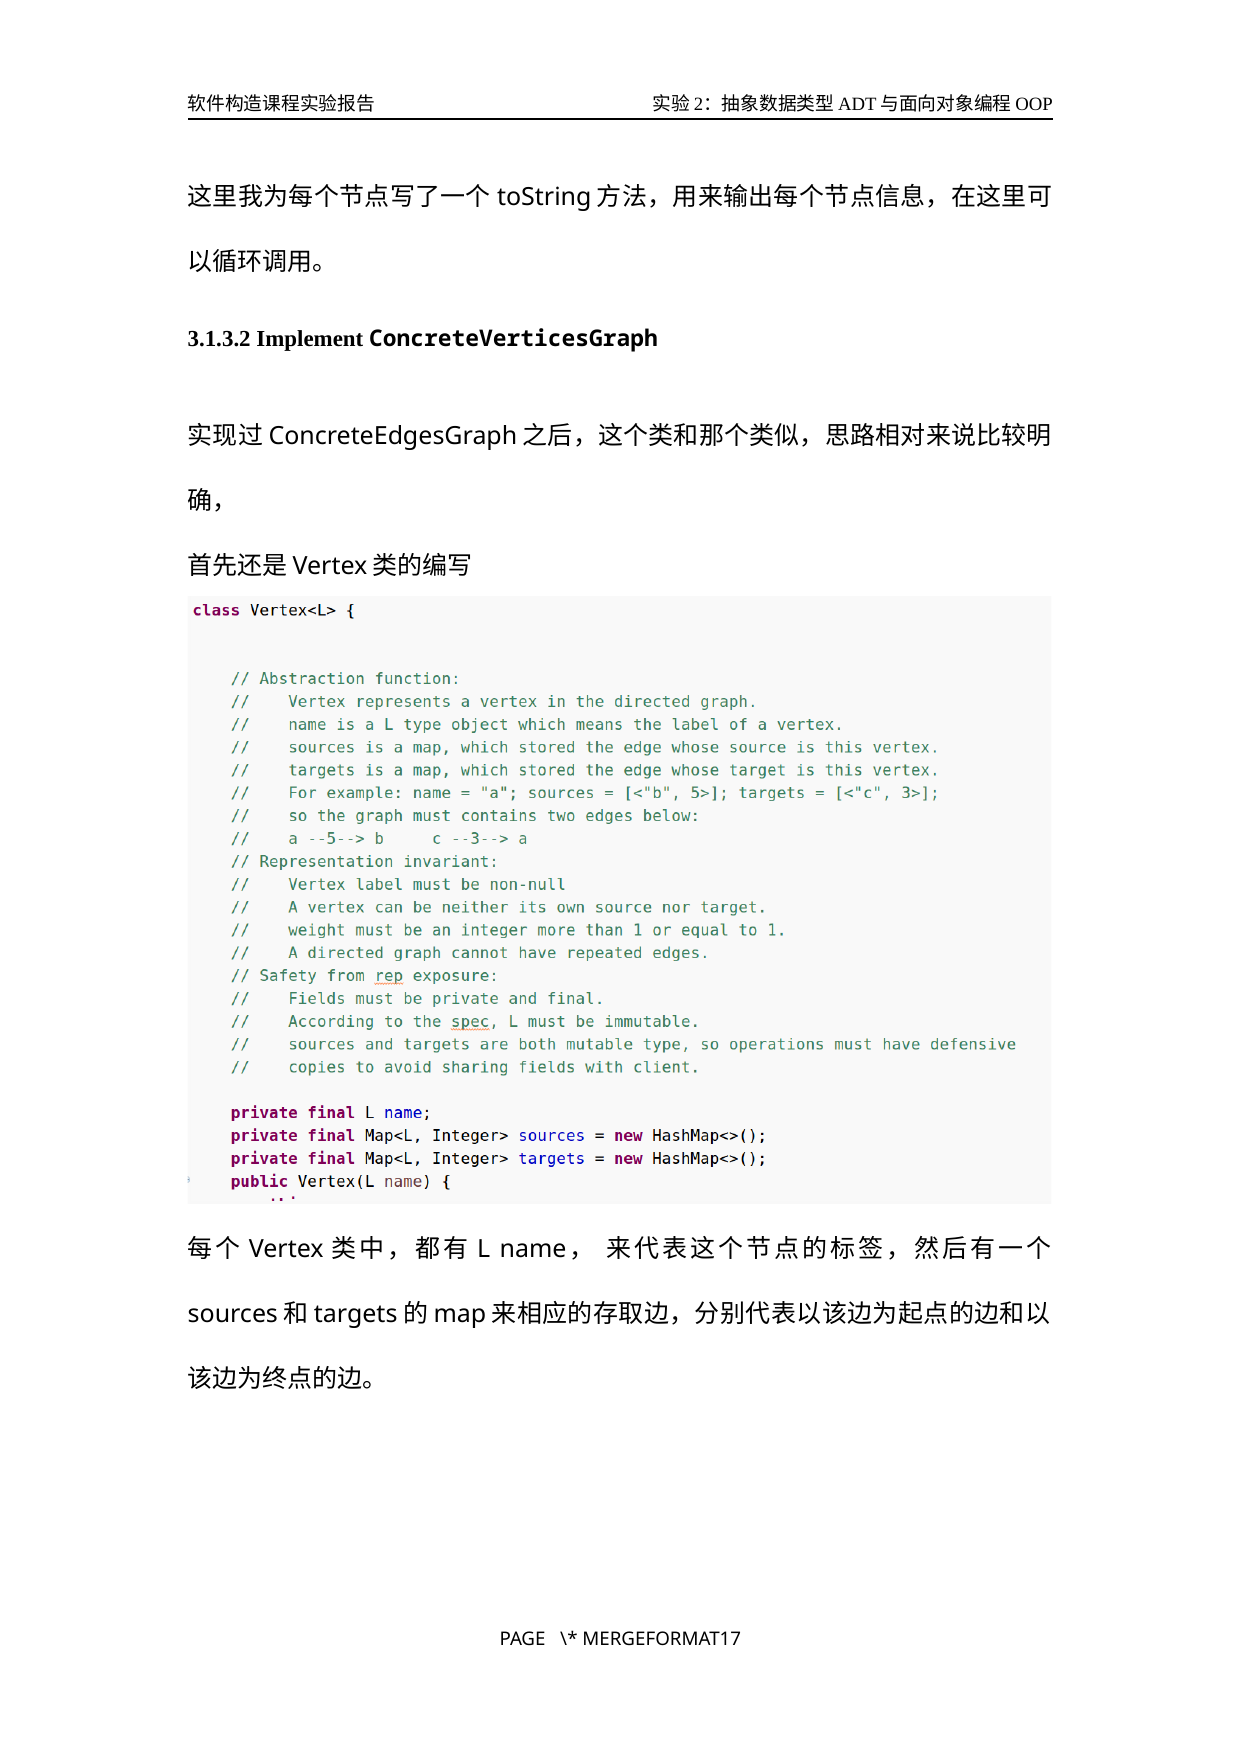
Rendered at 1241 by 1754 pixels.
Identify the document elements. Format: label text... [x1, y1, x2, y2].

text 实现过ConcreteEdgesGraph之后，这个类和那个类似，思路相对来说比较明确， [187, 401, 1053, 531]
text 每个Vertex类中，都有L name， 来代表这个节点的标签，然后有一个sources和targets的map来相应的存取边，分别代表以该边为起点的边和以该边为终点的边。 [187, 1214, 1053, 1409]
subtitle Implement ConcreteVerticesGraph [187, 321, 1053, 354]
picture [187, 596, 1052, 1204]
text 首先还是Vertex类的编写 [187, 531, 1053, 596]
text 这里我为每个节点写了一个toString方法，用来输出每个节点信息，在这里可以循环调用。 [187, 162, 1053, 292]
